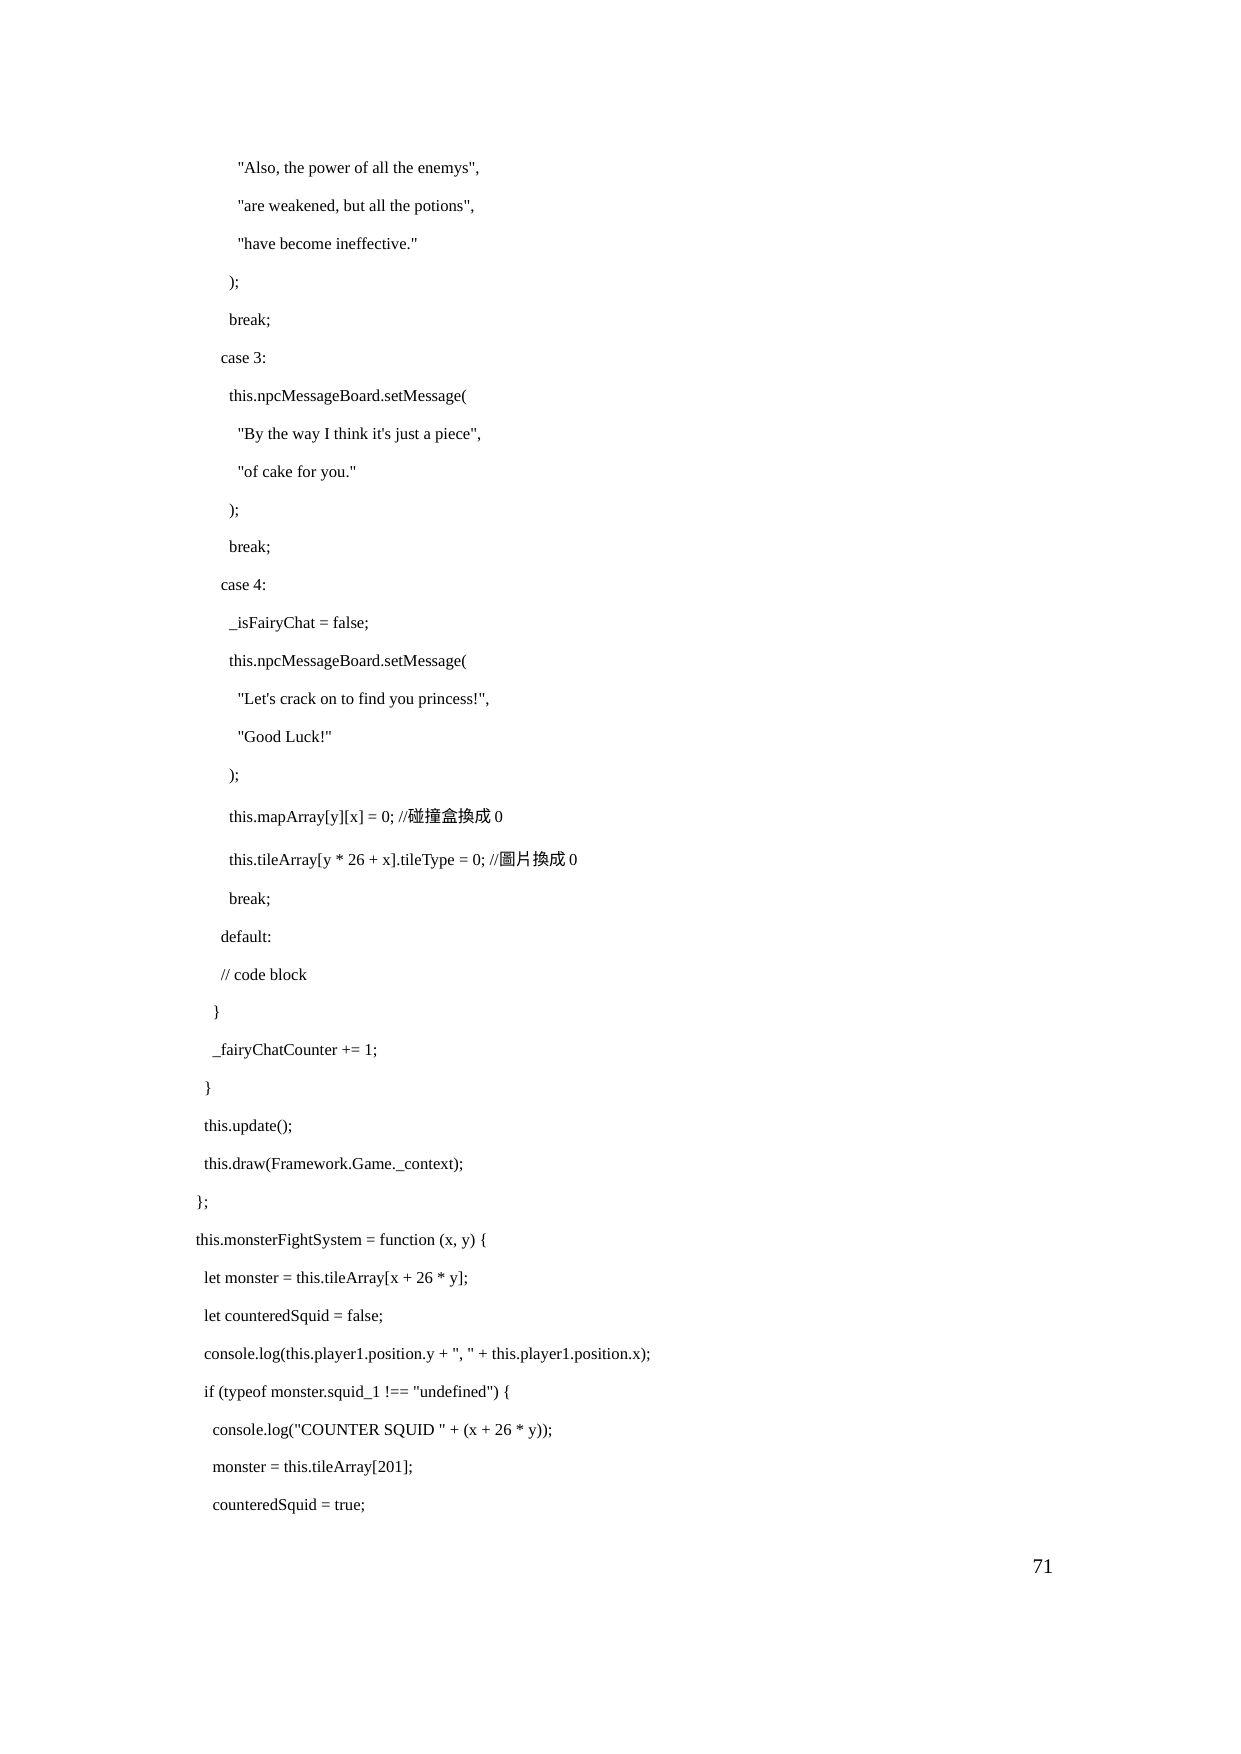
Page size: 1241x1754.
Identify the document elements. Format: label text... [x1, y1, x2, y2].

text counteredSquid = true; [187, 1495, 1053, 1514]
text // code block [187, 964, 1053, 983]
text console.log("COUNTER SQUID " + (x + 26 * y)); [187, 1419, 1053, 1438]
text this.monsterFightSystem = function (x, y) { [187, 1230, 1053, 1249]
text _isFairyChat = false; [187, 613, 1053, 632]
text }; [187, 1192, 1053, 1211]
text "are weakened, but all the potions", [187, 196, 1053, 215]
text } [187, 1002, 1053, 1021]
text ); [187, 499, 1053, 518]
text ); [187, 272, 1053, 291]
text default: [187, 926, 1053, 946]
text case 3: [187, 348, 1053, 367]
text this.tileArray[y * 26 + x].tileType = 0; //圖片換成0 [187, 846, 1053, 870]
text this.update(); [187, 1116, 1053, 1135]
text break; [187, 537, 1053, 556]
text "By the way I think it's just a piece", [187, 423, 1053, 443]
text case 4: [187, 575, 1053, 594]
text this.npcMessageBoard.setMessage( [187, 386, 1053, 405]
text _fairyChatCounter += 1; [187, 1040, 1053, 1059]
text if (typeof monster.squid_1 !== "undefined") { [187, 1381, 1053, 1401]
text let monster = this.tileArray[x + 26 * y]; [187, 1268, 1053, 1287]
text "Let's crack on to find you princess!", [187, 689, 1053, 708]
text this.draw(Framework.Game._context); [187, 1154, 1053, 1173]
text break; [187, 888, 1053, 908]
text console.log(this.player1.position.y + ", " + this.player1.position.x); [187, 1343, 1053, 1363]
text monster = this.tileArray[201]; [187, 1457, 1053, 1476]
text break; [187, 310, 1053, 329]
text this.mapArray[y][x] = 0; //碰撞盒換成0 [187, 803, 1053, 827]
text "of cake for you." [187, 461, 1053, 481]
text this.npcMessageBoard.setMessage( [187, 651, 1053, 670]
text let counteredSquid = false; [187, 1306, 1053, 1325]
text "Good Luck!" [187, 727, 1053, 746]
text "have become ineffective." [187, 234, 1053, 253]
text } [187, 1078, 1053, 1097]
text ); [187, 765, 1053, 784]
text "Also, the power of all the enemys", [187, 158, 1053, 177]
